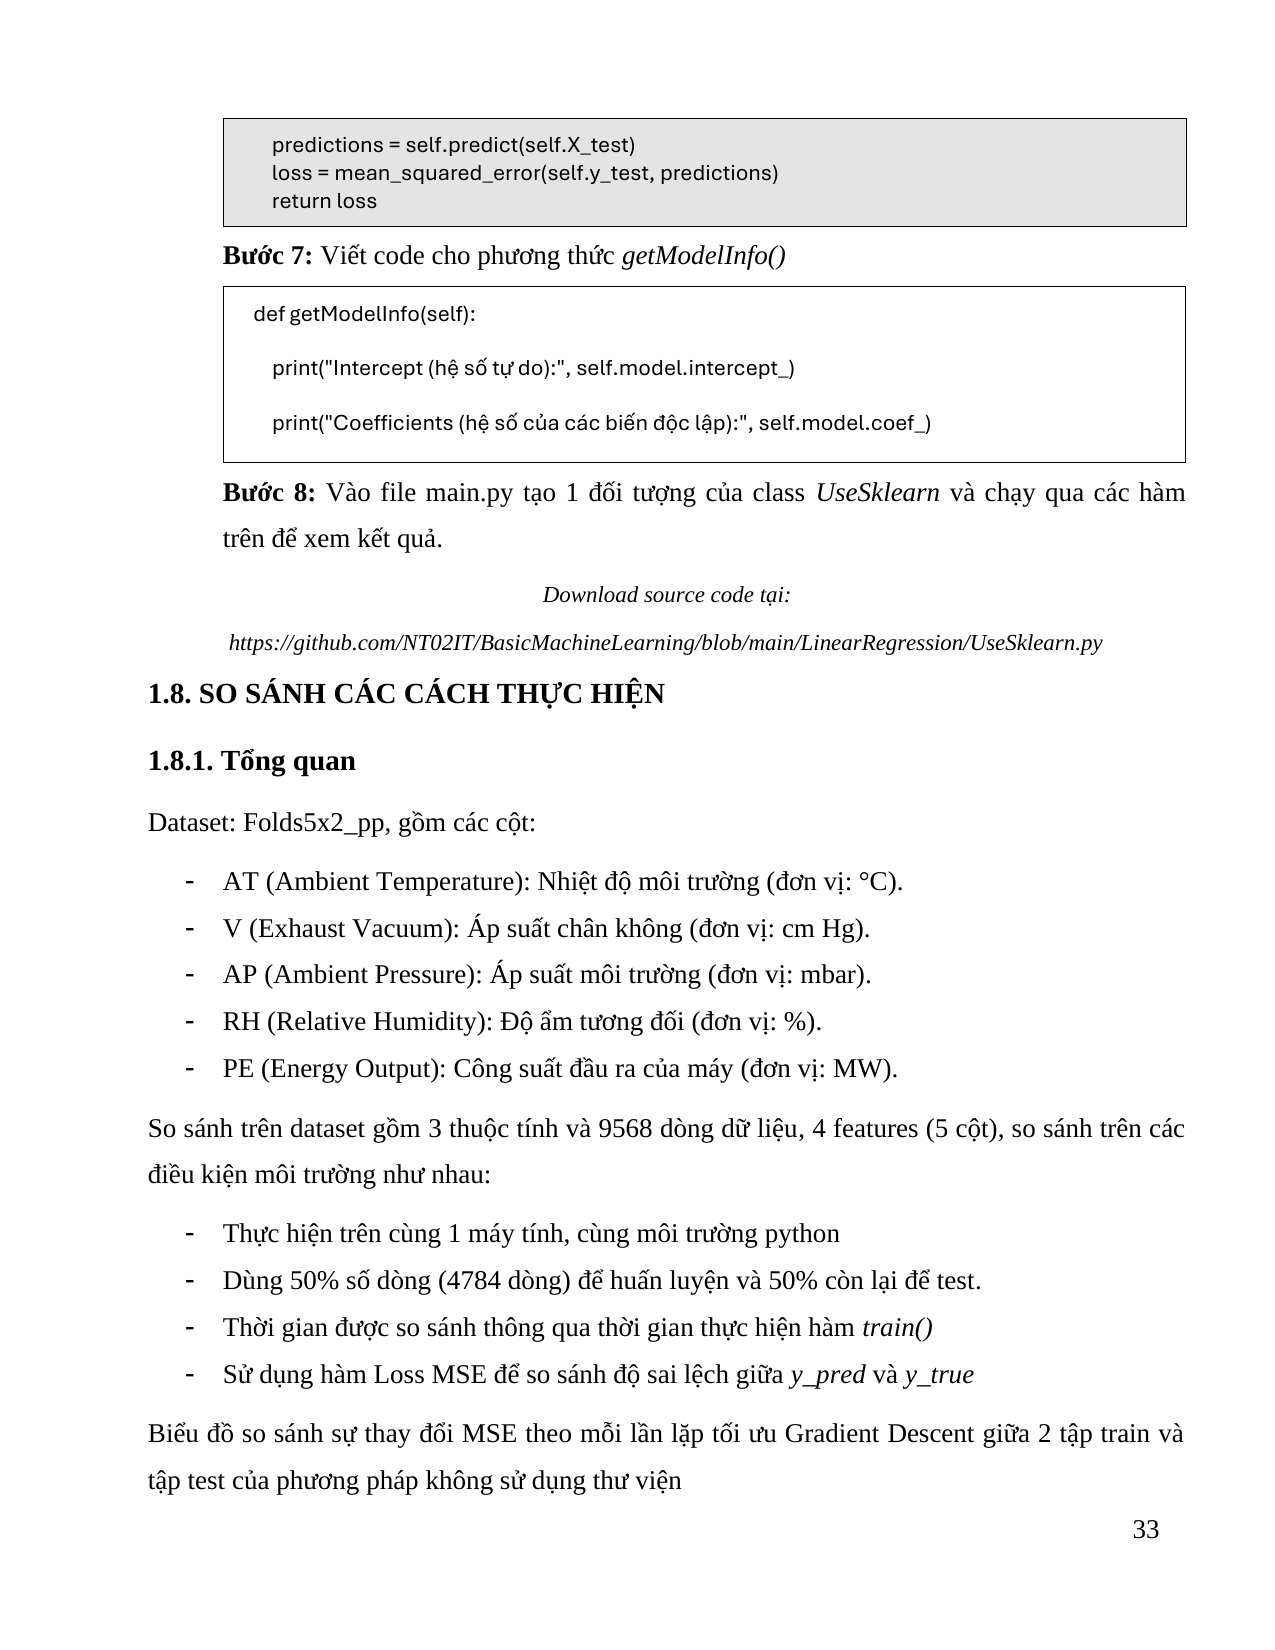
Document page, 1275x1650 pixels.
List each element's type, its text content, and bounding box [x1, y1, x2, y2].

text Download source code tại: [148, 581, 1186, 608]
table_header def getModelInfo(self): print("Intercept (hệ số tự do):", self.model.intercept_) print("Coefficients (hệ số của các biến độc lập):", self.model.coef_) [224, 287, 1185, 462]
text https://github.com/NT02IT/BasicMachineLearning/blob/main/LinearRegression/UseSklearn.py [148, 629, 1186, 655]
list AT (Ambient Temperature): Nhiệt độ môi trường (đơn vị: °C). [185, 865, 1186, 896]
list PE (Energy Output): Công suất đầu ra của máy (đơn vị: MW). [185, 1052, 1186, 1083]
text So sánh trên dataset gồm 3 thuộc tính và 9568 dòng dữ liệu, 4 features (5 cột), so sánh trên các điều kiện môi trường như nhau: [148, 1112, 1186, 1189]
text Dataset: Folds5x2_pp, gồm các cột: [148, 806, 1186, 837]
list AP (Ambient Pressure): Áp suất môi trường (đơn vị: mbar). [185, 958, 1186, 990]
list RH (Relative Humidity): Độ ẩm tương đối (đơn vị: %). [185, 1005, 1186, 1037]
list Sử dụng hàm Loss MSE để so sánh độ sai lệch giữa y_pred và y_true [185, 1358, 1186, 1389]
subtitle 1.8.1. Tổng quan [148, 743, 1186, 776]
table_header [224, 119, 1186, 226]
list Dùng 50% số dòng (4784 dòng) để huấn luyện và 50% còn lại để test. [185, 1264, 1186, 1296]
list Thời gian được so sánh thông qua thời gian thực hiện hàm train() [185, 1311, 1186, 1342]
text Bước 8: Vào file main.py tạo 1 đối tượng của class UseSklearn và chạy qua các hàm trên để xem kết quả. [223, 476, 1186, 553]
text Bước 7: Viết code cho phương thức getModelInfo() [223, 239, 1186, 270]
list Thực hiện trên cùng 1 máy tính, cùng môi trường python [185, 1217, 1186, 1249]
subtitle 1.8. So sánh các cách thực hiện [148, 676, 1186, 709]
text Biểu đồ so sánh sự thay đổi MSE theo mỗi lần lặp tối ưu Gradient Descent giữa 2 tập train và tập test của phương pháp không sử dụng thư viện [148, 1417, 1186, 1495]
list V (Exhaust Vacuum): Áp suất chân không (đơn vị: cm Hg). [185, 912, 1186, 943]
